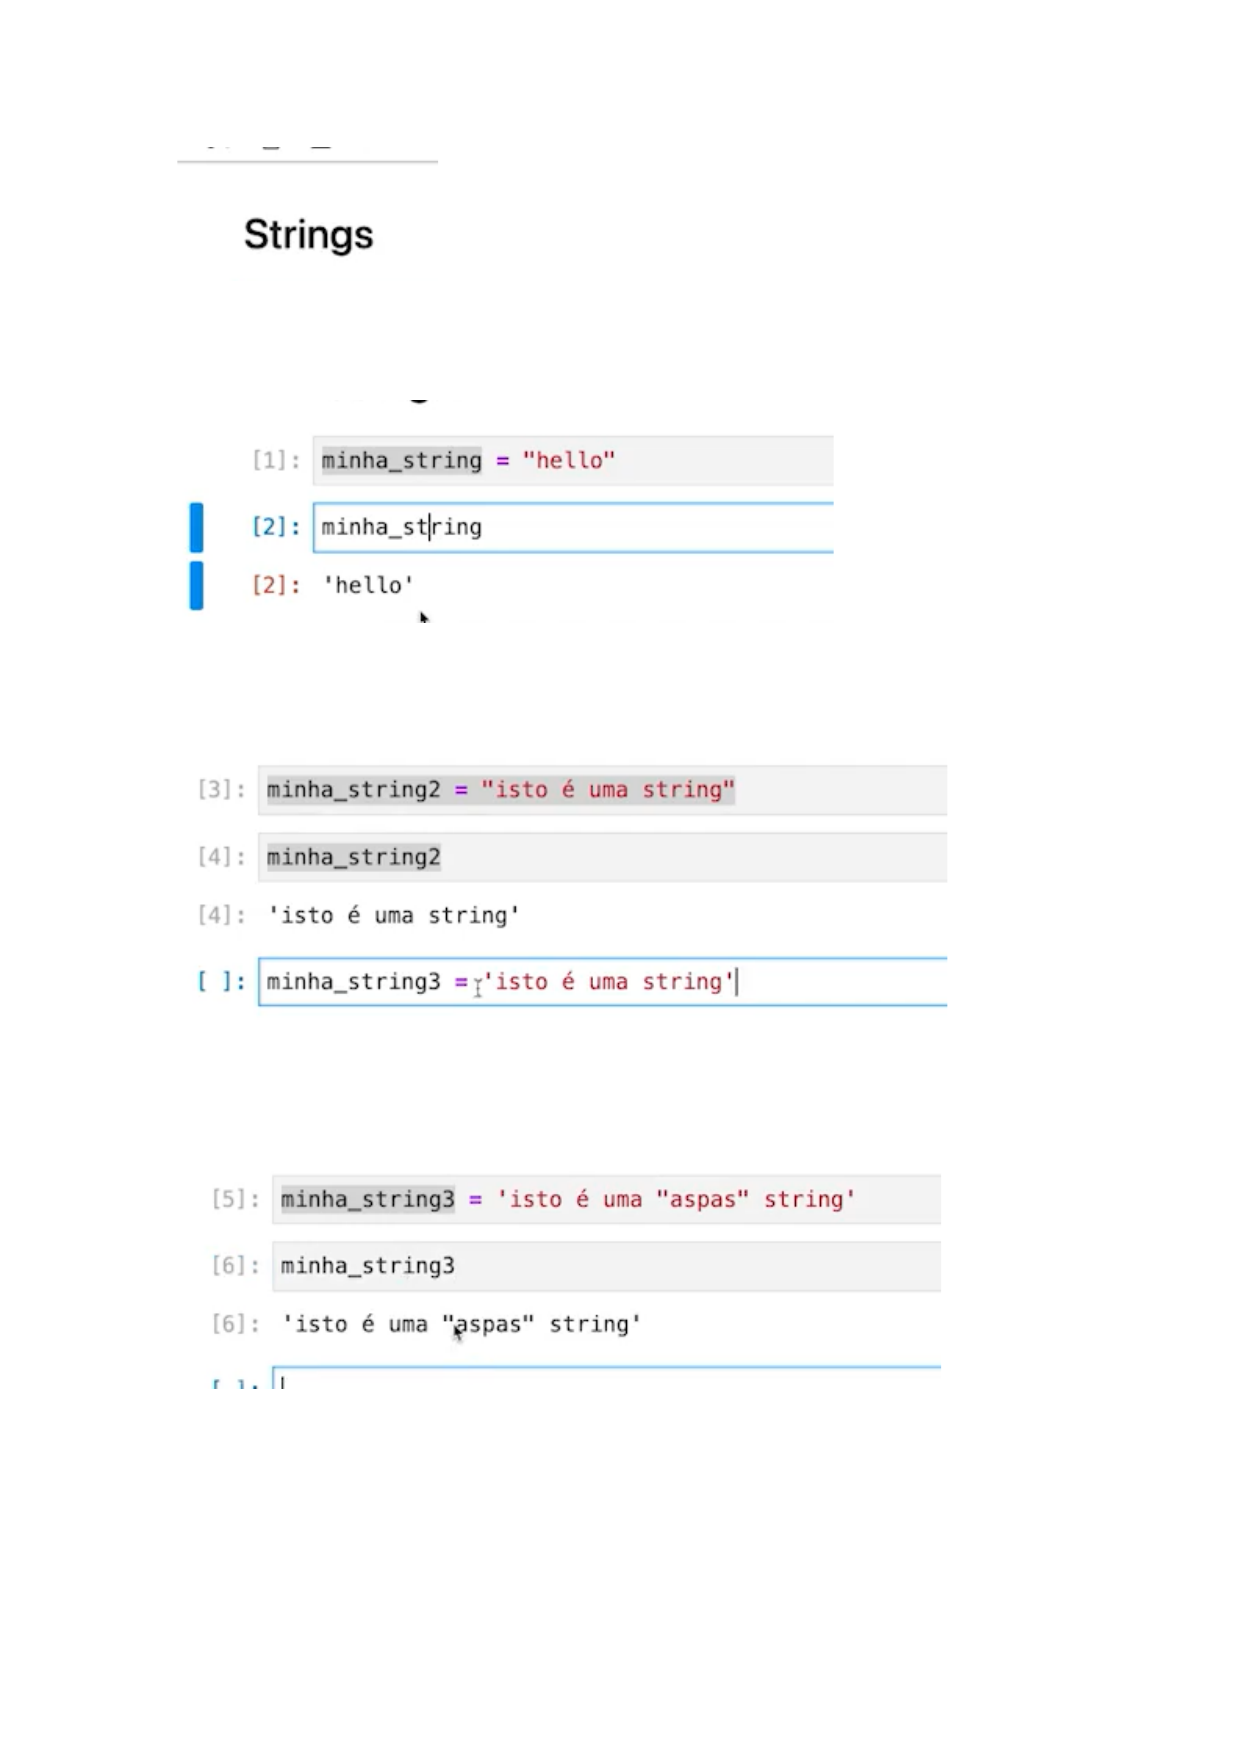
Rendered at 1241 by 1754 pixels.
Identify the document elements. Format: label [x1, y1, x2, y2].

picture [177, 147, 439, 281]
picture [177, 742, 948, 1052]
picture [177, 400, 834, 623]
picture [177, 1171, 942, 1389]
